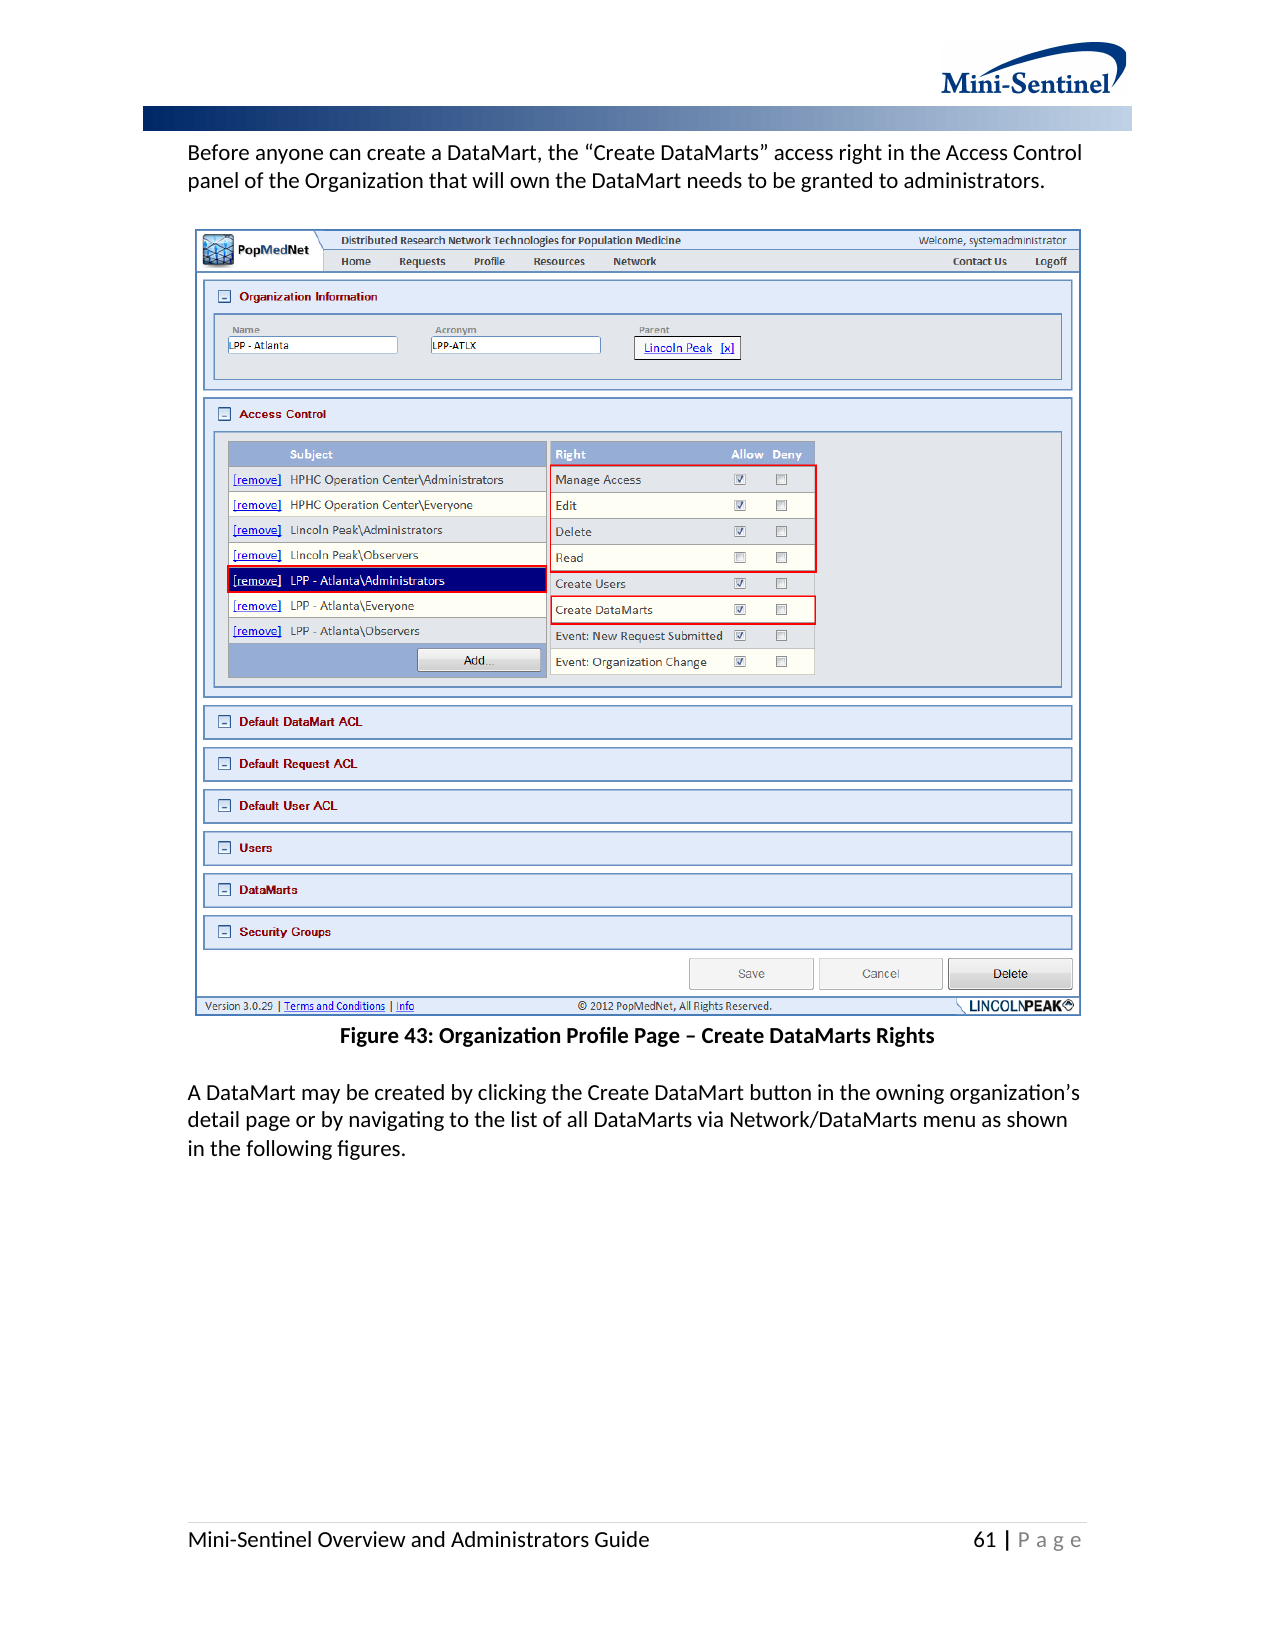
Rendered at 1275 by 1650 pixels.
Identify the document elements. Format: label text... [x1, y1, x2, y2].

text A DataMart may be created by clicking the Create DataMart button in the owning organization’s detail page or by navigating to the list of all DataMarts via Network/DataMarts menu as shown in the following figures. [187, 1078, 1087, 1162]
text Before anyone can create a DataMart, the “Create DataMarts” access right in the Access Control panel of the Organization that will own the DataMart needs to be granted to administrators. [187, 138, 1087, 194]
picture [941, 42, 1127, 96]
picture [187, 222, 1088, 1022]
